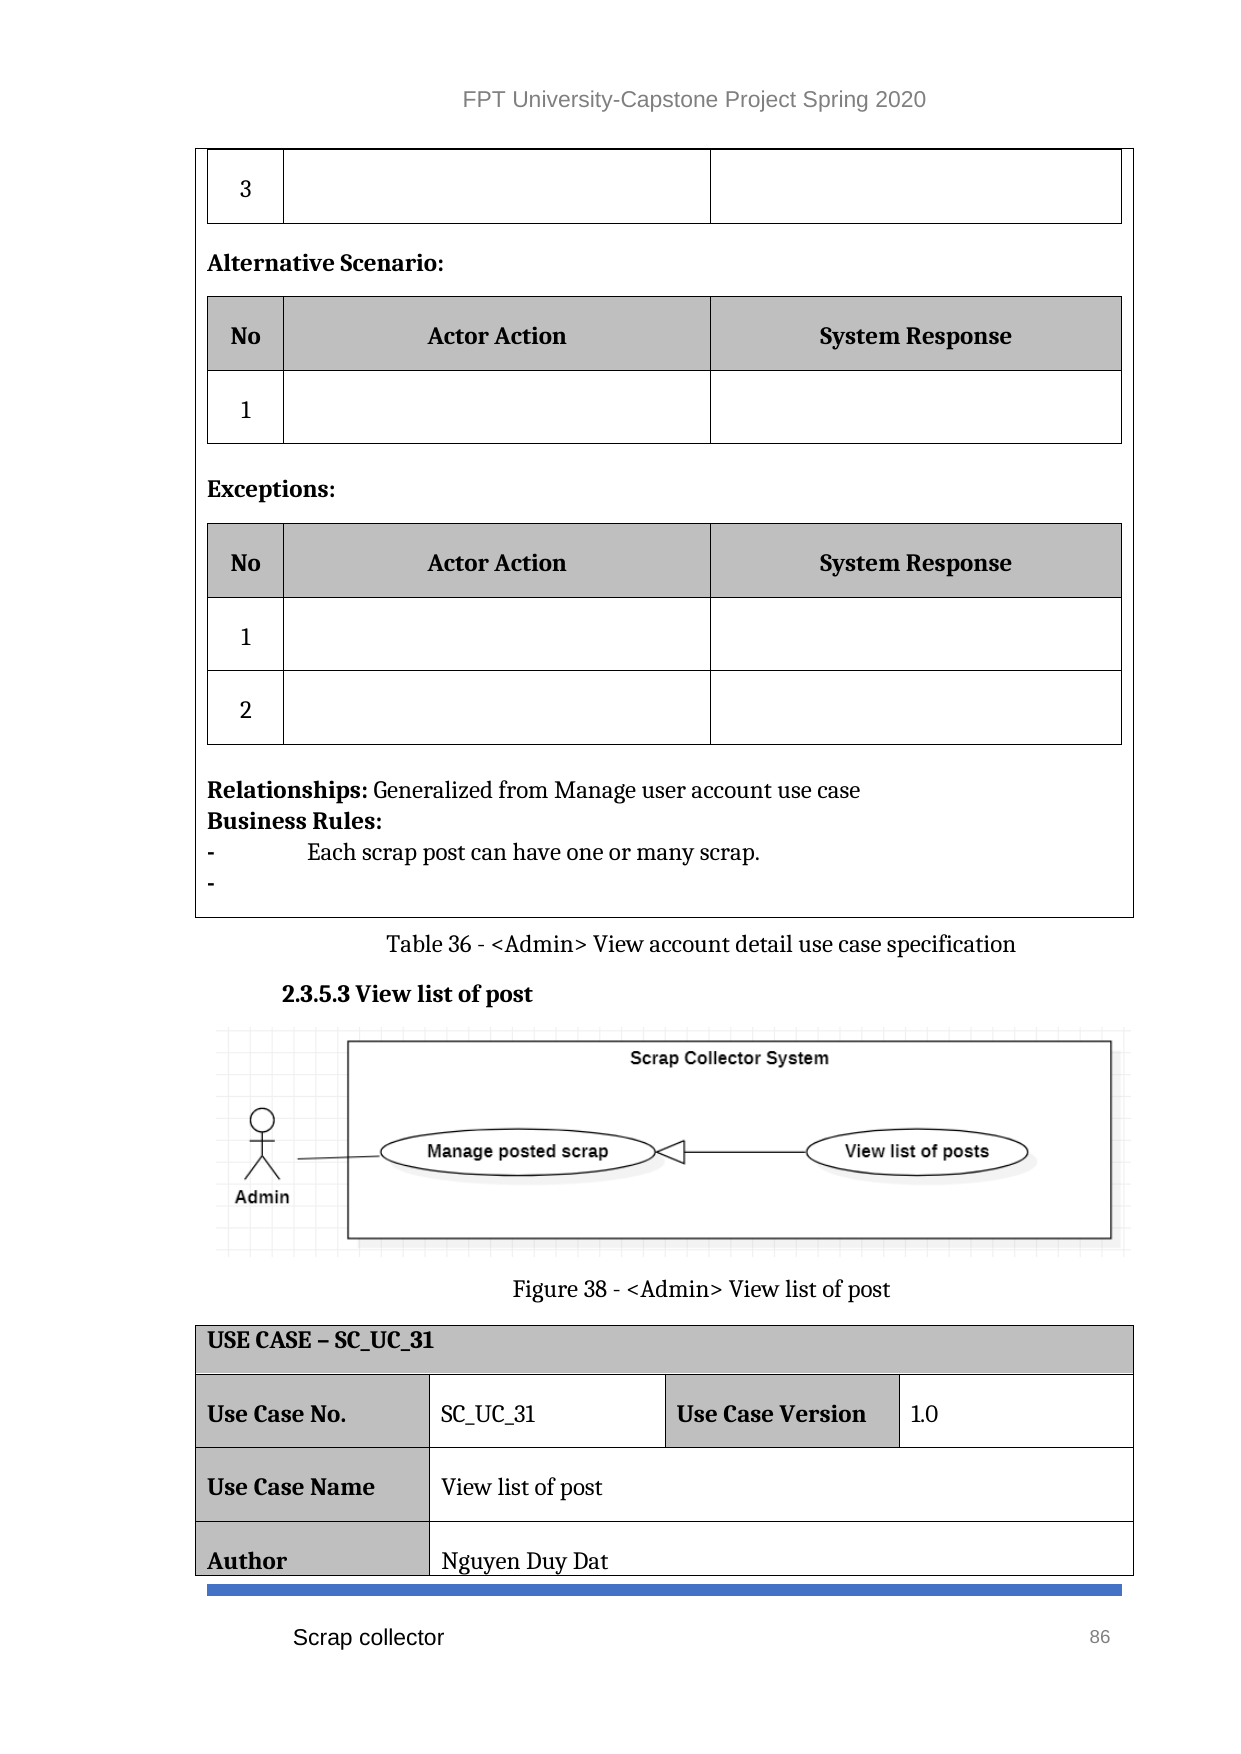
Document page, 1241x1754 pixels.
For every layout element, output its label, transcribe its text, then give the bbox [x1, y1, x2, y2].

table_cell Use Case Version [666, 1375, 899, 1447]
text Figure 38 - <Admin> View list of post [207, 1275, 1122, 1304]
table_cell SC_UC_31 [430, 1375, 665, 1447]
table_cell Use Case Name [196, 1448, 429, 1521]
table_cell View list of post [430, 1448, 1133, 1521]
subtitle 2.3.5.3 View list of post [282, 980, 1122, 1008]
text Table 36 - <Admin> View account detail use case specification [207, 930, 1122, 959]
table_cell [196, 149, 1133, 917]
table_cell Use Case No. [196, 1375, 429, 1447]
table_cell Nguyen Duy Dat [430, 1522, 1133, 1575]
table_header USE CASE – SC_UC_31 [196, 1326, 1133, 1373]
table_cell Author [196, 1522, 429, 1575]
picture [216, 1027, 1131, 1257]
table_cell 1.0 [900, 1375, 1133, 1447]
